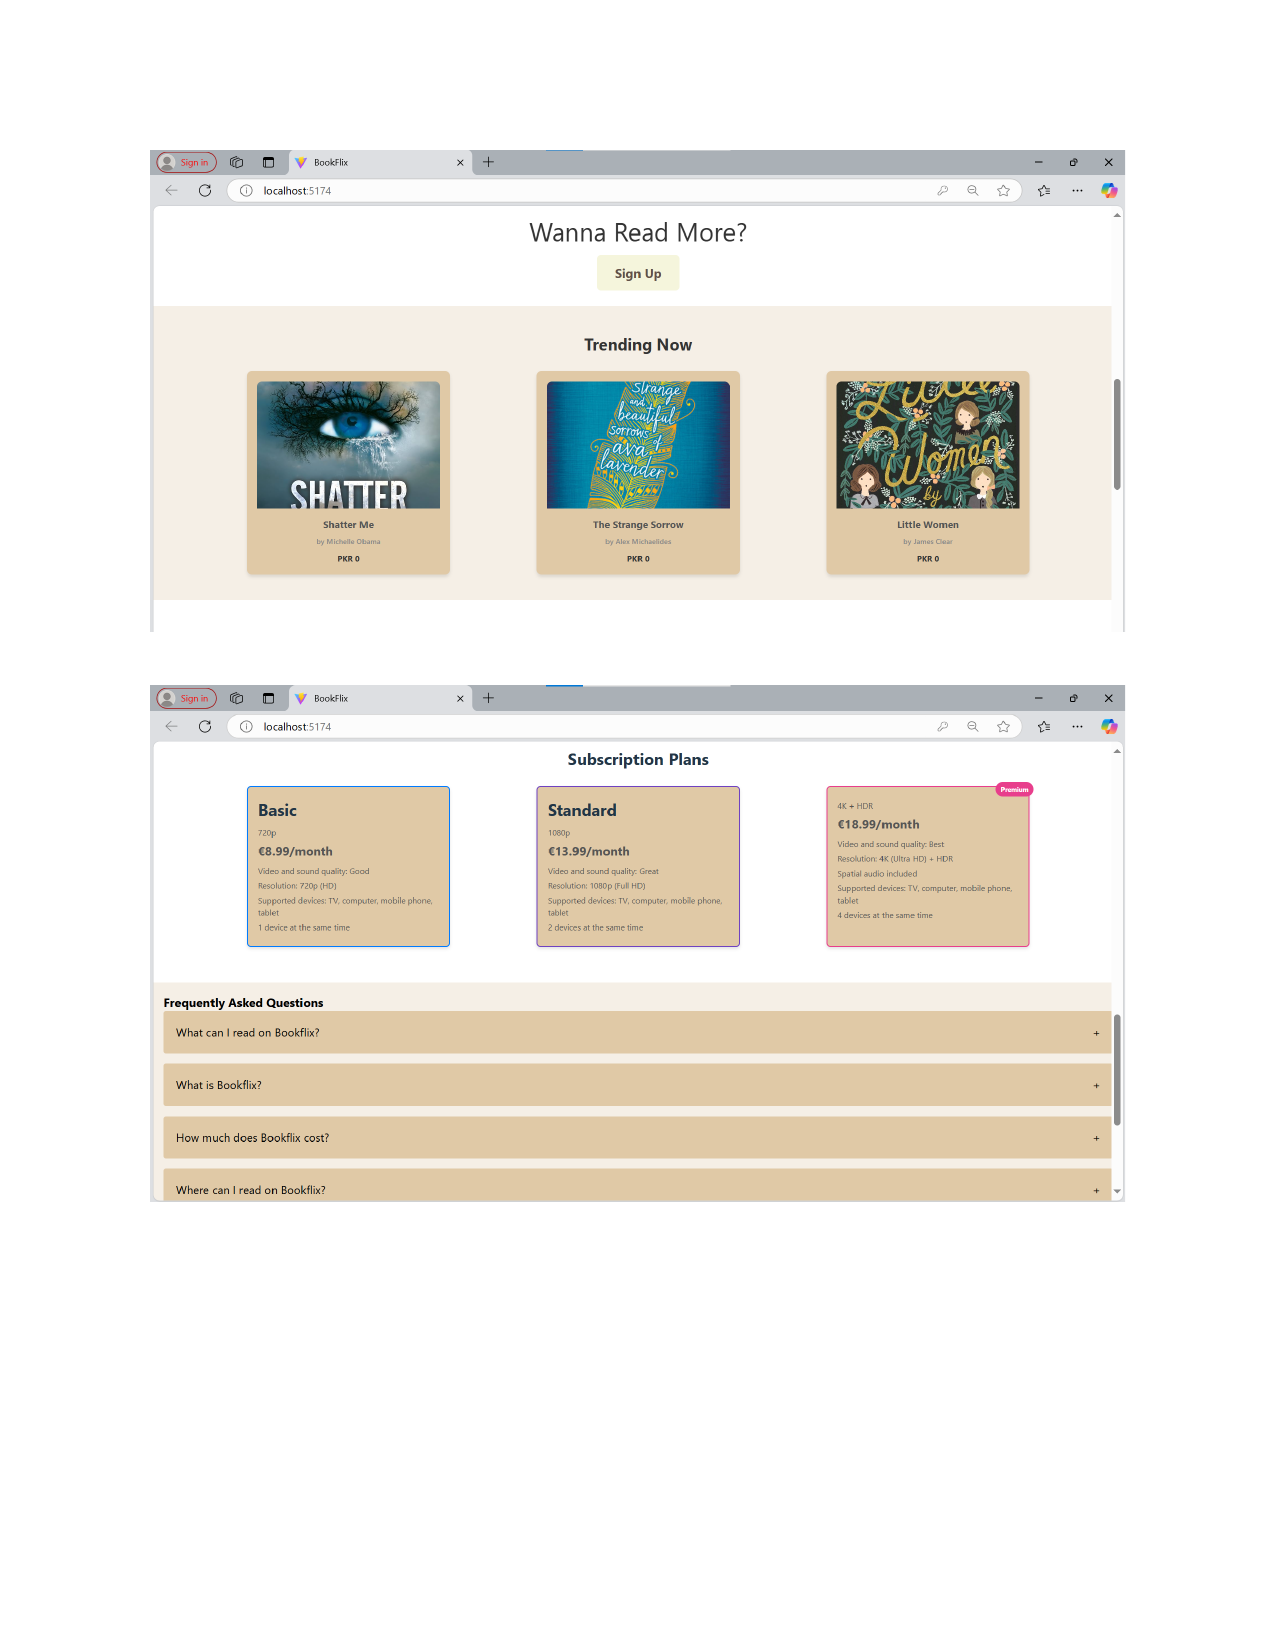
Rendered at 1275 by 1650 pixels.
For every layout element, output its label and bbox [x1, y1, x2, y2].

picture [150, 150, 1125, 632]
picture [150, 685, 1125, 1202]
